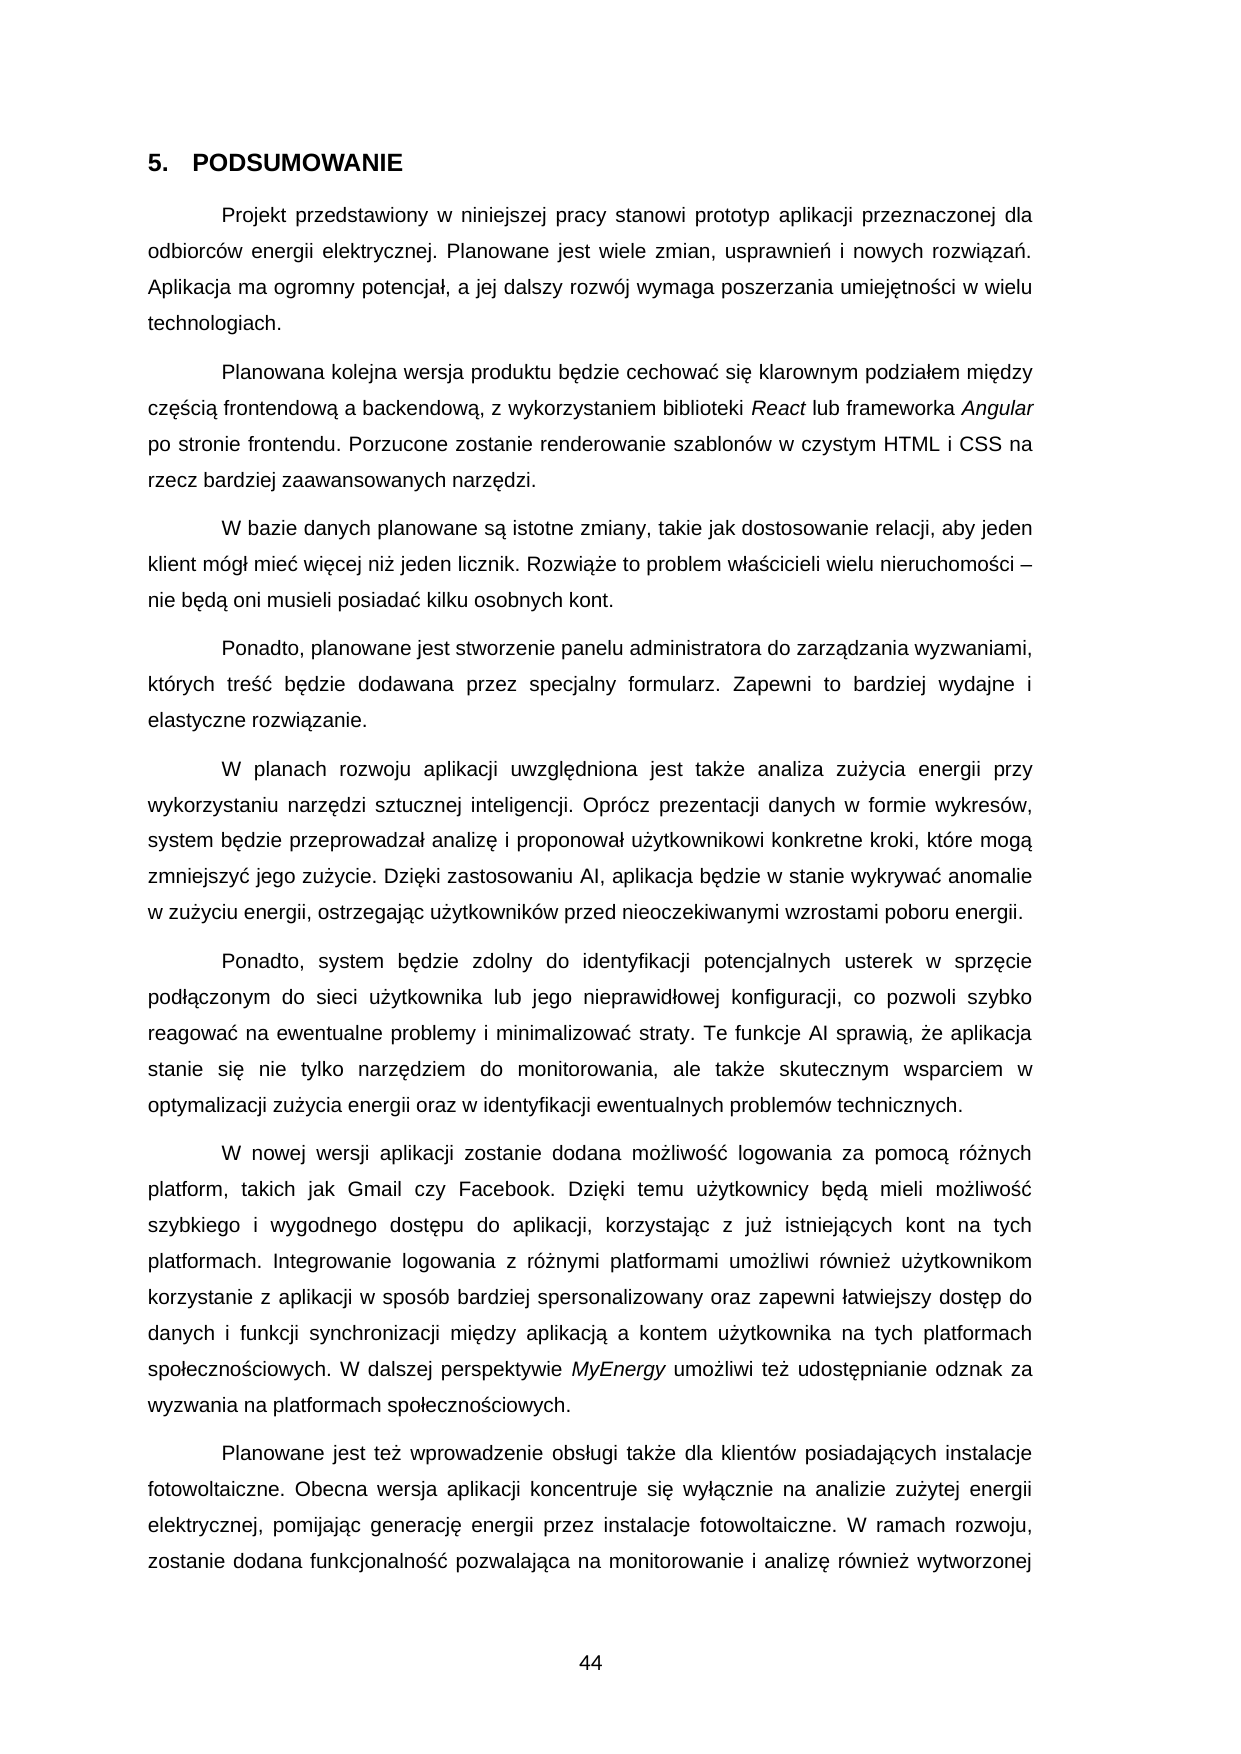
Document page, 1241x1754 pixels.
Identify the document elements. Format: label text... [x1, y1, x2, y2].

text Ponadto, system będzie zdolny do identyfikacji potencjalnych usterek w sprzęcie podłączonym do sieci użytkownika lub jego nieprawidłowej konfiguracji, co pozwoli szybko reagować na ewentualne problemy i minimalizować straty. Te funkcje AI sprawią, że aplikacja stanie się nie tylko narzędziem do monitorowania, ale także skutecznym wsparciem w optymalizacji zużycia energii oraz w identyfikacji ewentualnych problemów technicznych. [148, 949, 1033, 1116]
text W planach rozwoju aplikacji uwzględniona jest także analiza zużycia energii przy wykorzystaniu narzędzi sztucznej inteligencji. Oprócz prezentacji danych w formie wykresów, system będzie przeprowadzał analizę i proponował użytkownikowi konkretne kroki, które mogą zmniejszyć jego zużycie. Dzięki zastosowaniu AI, aplikacja będzie w stanie wykrywać anomalie w zużyciu energii, ostrzegając użytkowników przed nieoczekiwanymi wzrostami poboru energii. [148, 756, 1033, 924]
text Planowana kolejna wersja produktu będzie cechować się klarownym podziałem między częścią frontendową a backendową, z wykorzystaniem biblioteki React lub frameworka Angular po stronie frontendu. Porzucone zostanie renderowanie szablonów w czystym HTML i CSS na rzecz bardziej zaawansowanych narzędzi. [148, 359, 1033, 491]
subtitle PODSUMOWANIE [148, 148, 1033, 176]
text W bazie danych planowane są istotne zmiany, takie jak dostosowanie relacji, aby jeden klient mógł mieć więcej niż jeden licznik. Rozwiąże to problem właścicieli wielu nieruchomości – nie będą oni musieli posiadać kilku osobnych kont. [148, 516, 1033, 612]
text Projekt przedstawiony w niniejszej pracy stanowi prototyp aplikacji przeznaczonej dla odbiorców energii elektrycznej. Planowane jest wiele zmian, usprawnień i nowych rozwiązań. Aplikacja ma ogromny potencjał, a jej dalszy rozwój wymaga poszerzania umiejętności w wielu technologiach. [148, 203, 1033, 335]
text W nowej wersji aplikacji zostanie dodana możliwość logowania za pomocą różnych platform, takich jak Gmail czy Facebook. Dzięki temu użytkownicy będą mieli możliwość szybkiego i wygodnego dostępu do aplikacji, korzystając z już istniejących kont na tych platformach. Integrowanie logowania z różnymi platformami umożliwi również użytkownikom korzystanie z aplikacji w sposób bardziej spersonalizowany oraz zapewni łatwiejszy dostęp do danych i funkcji synchronizacji między aplikacją a kontem użytkownika na tych platformach społecznościowych. W dalszej perspektywie MyEnergy umożliwi też udostępnianie odznak za wyzwania na platformach społecznościowych. [148, 1141, 1033, 1416]
text Ponadto, planowane jest stworzenie panelu administratora do zarządzania wyzwaniami, których treść będzie dodawana przez specjalny formularz. Zapewni to bardziej wydajne i elastyczne rozwiązanie. [148, 636, 1033, 732]
